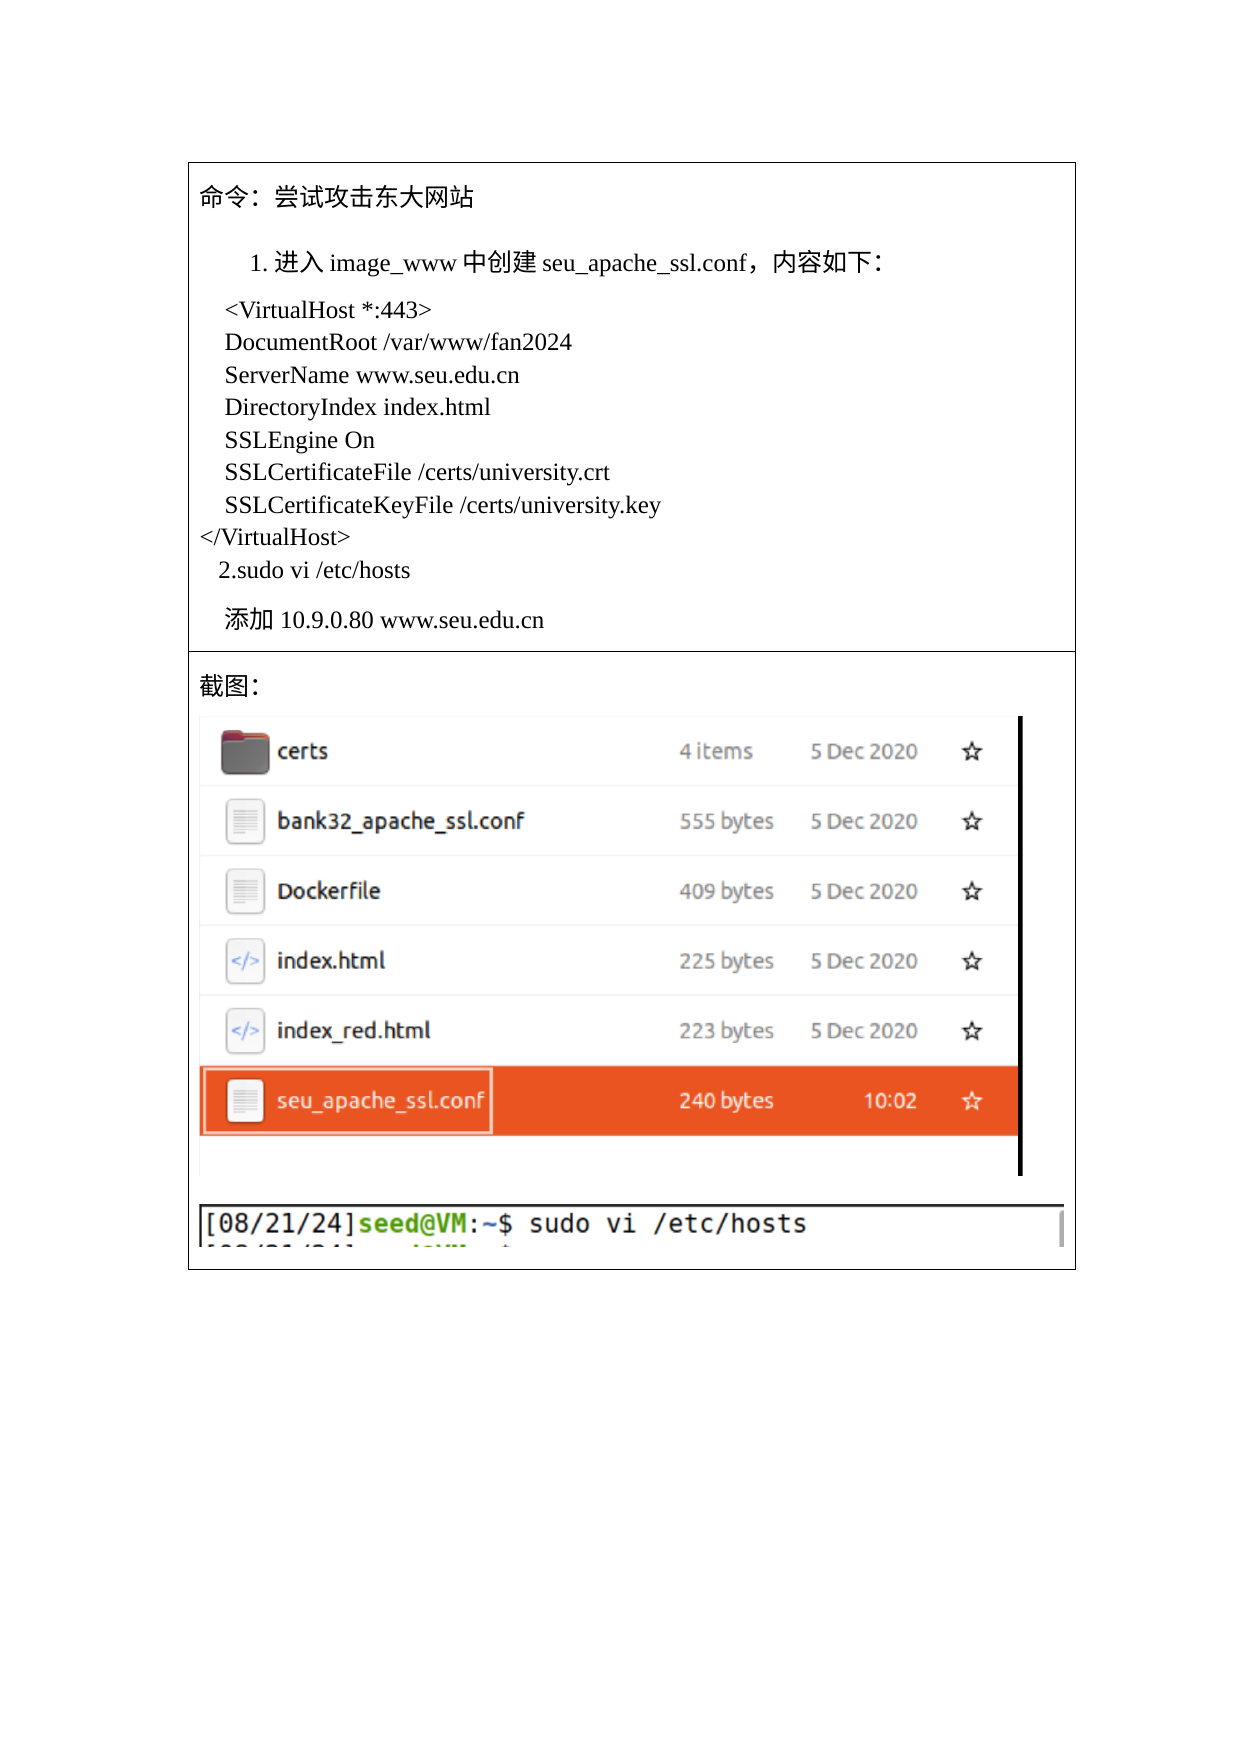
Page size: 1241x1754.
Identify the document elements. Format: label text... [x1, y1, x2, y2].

picture [199, 1204, 1064, 1247]
table_cell 命令：尝试攻击东大网站 1. 进入image_www中创建seu_apache_ssl.conf，内容如下： <VirtualHost *:443> DocumentRoot /var/www/fan2024 ServerName www.seu.edu.cn DirectoryIndex index.html SSLEngine On SSLCertificateFile /certs/university.crt SSLCertificateKeyFile /certs/university.key </VirtualHost> 2.sudo vi /etc/hosts 添加 10.9.0.80 www.seu.edu.cn [189, 163, 1075, 651]
table_cell 截图： [189, 652, 1075, 1269]
picture [199, 716, 1023, 1176]
